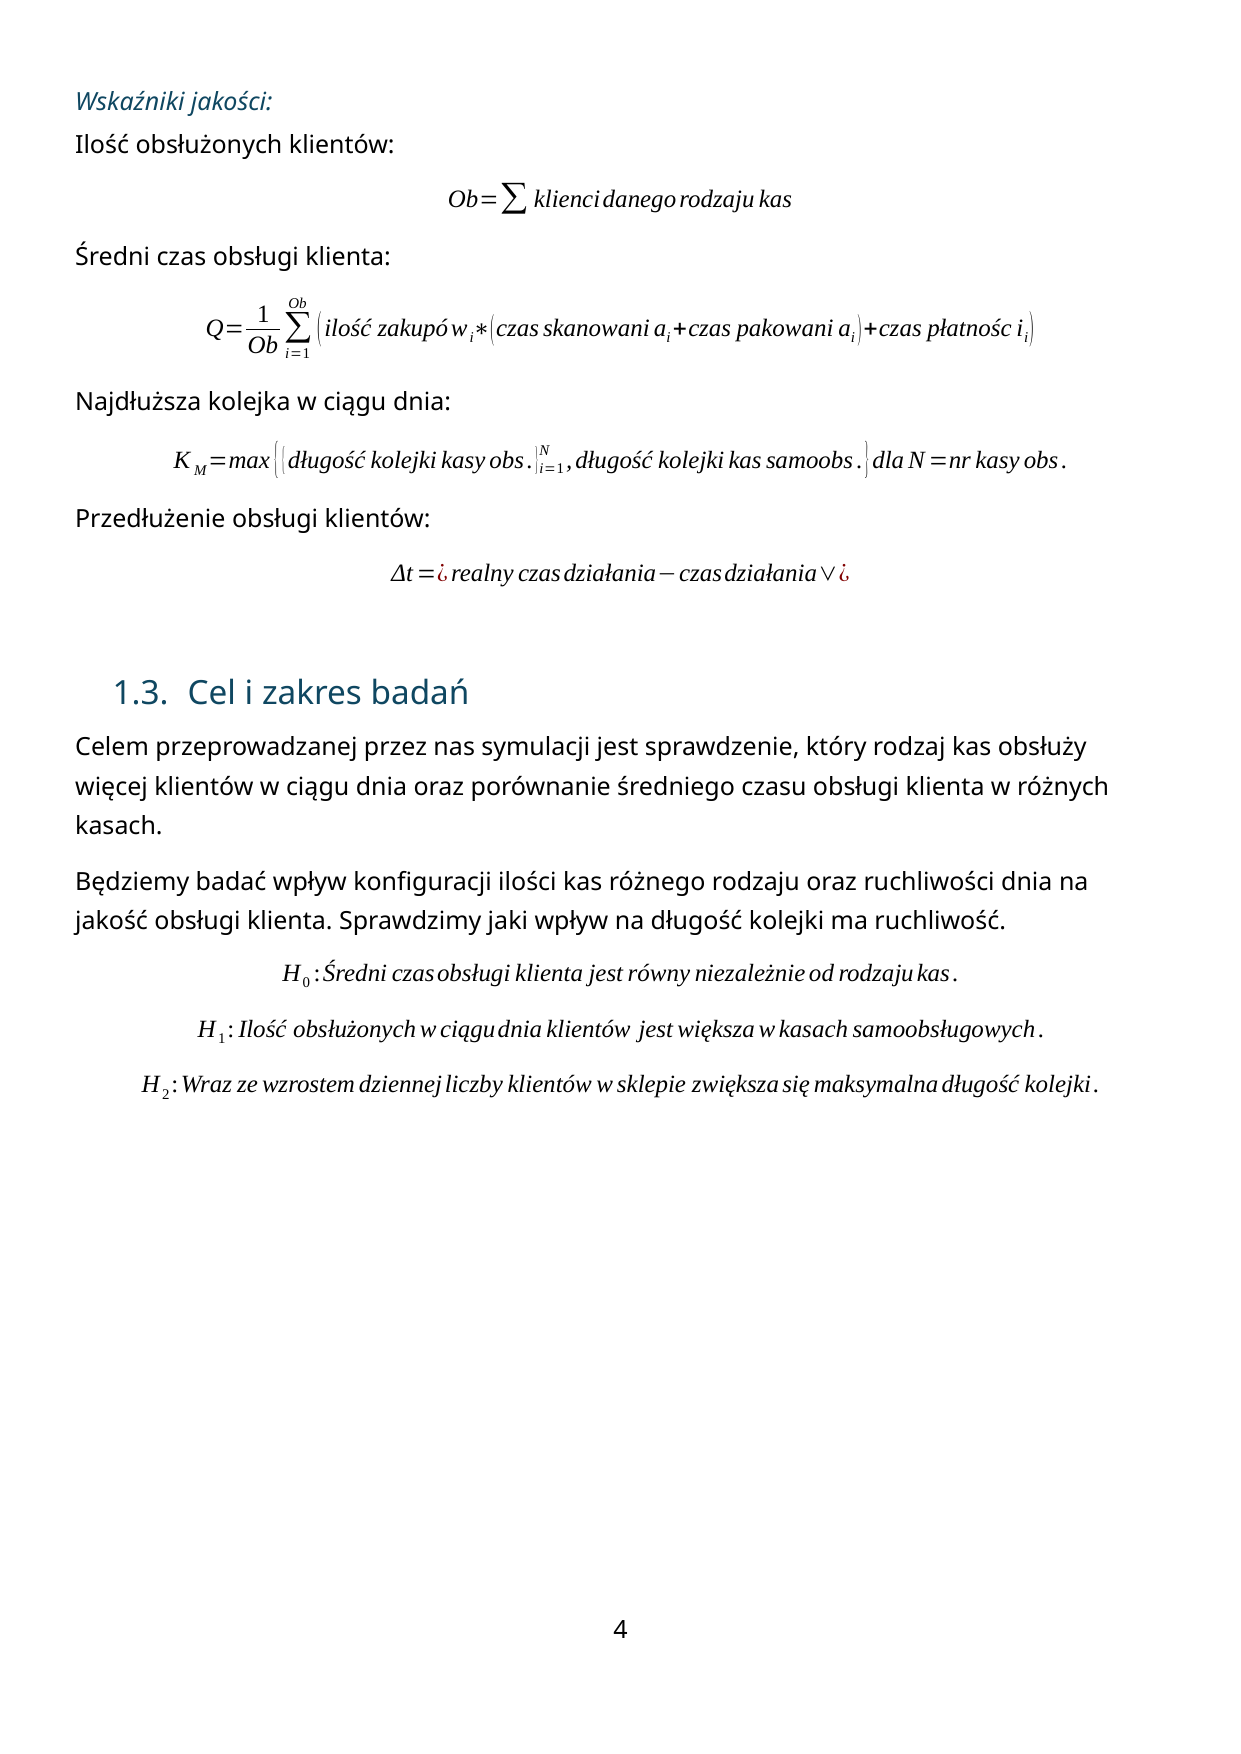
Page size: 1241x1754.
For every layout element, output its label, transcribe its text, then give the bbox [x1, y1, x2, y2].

text Najdłuższa kolejka w ciągu dnia: [75, 383, 1165, 417]
text Ilość obsłużonych klientów: [75, 127, 1165, 161]
subtitle Wskaźniki jakości: [75, 83, 1165, 117]
text Celem przeprowadzanej przez nas symulacji jest sprawdzenie, który rodzaj kas obsłuży więcej klientów w ciągu dnia oraz porównanie średniego czasu obsługi klienta w różnych kasach. [75, 729, 1165, 841]
subtitle Cel i zakres badań [112, 668, 1165, 714]
text Przedłużenie obsługi klientów: [75, 501, 1165, 535]
text Średni czas obsługi klienta: [75, 238, 1165, 273]
text Będziemy badać wpływ konfiguracji ilości kas różnego rodzaju oraz ruchliwości dnia na jakość obsługi klienta. Sprawdzimy jaki wpływ na długość kolejki ma ruchliwość. [75, 863, 1165, 936]
